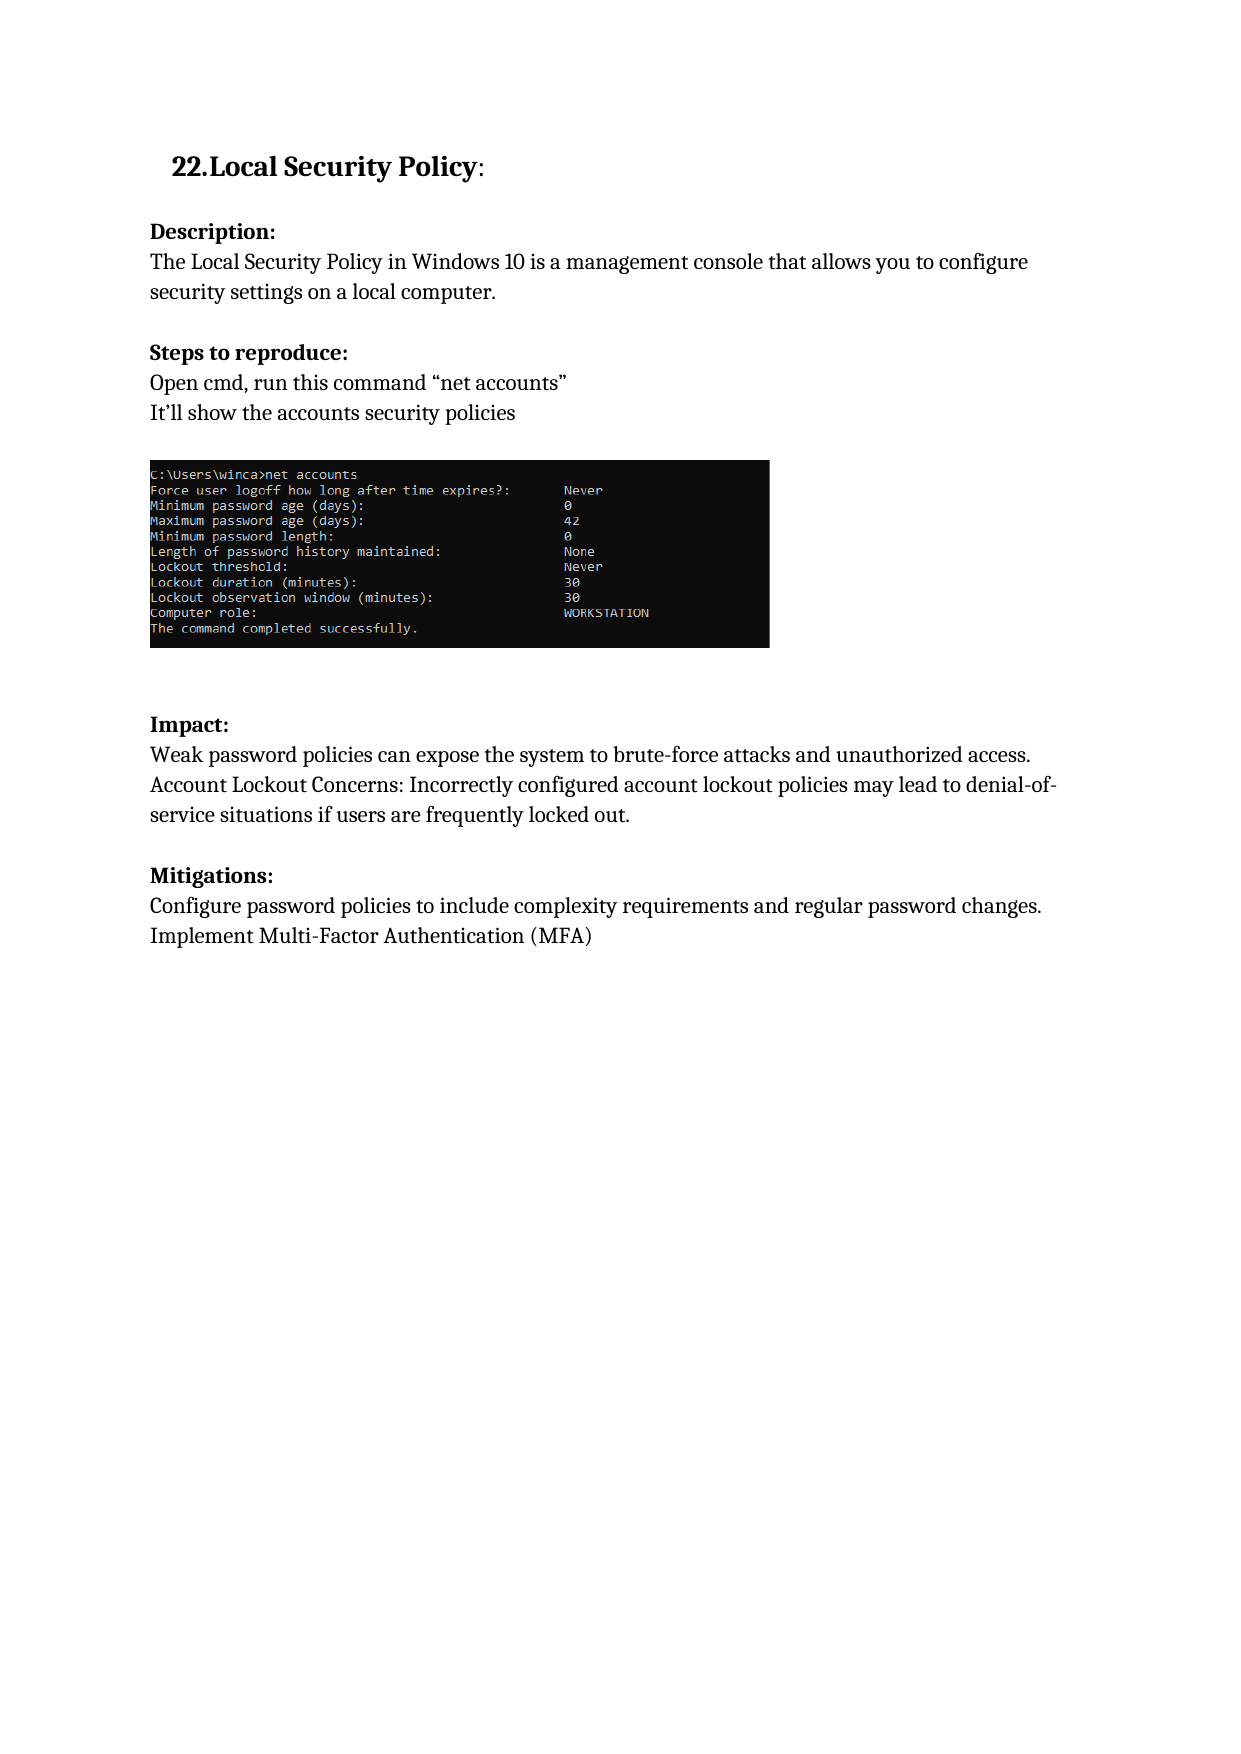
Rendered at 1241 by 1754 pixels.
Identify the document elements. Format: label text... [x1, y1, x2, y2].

text Weak password policies can expose the system to brute-force attacks and unauthorized access. [150, 742, 1090, 768]
text Configure password policies to include complexity requirements and regular password changes. [150, 893, 1090, 919]
text Mitigations: [150, 862, 1090, 889]
text Description: [150, 219, 1090, 245]
subtitle Local Security Policy: [172, 150, 1090, 183]
text Steps to reproduce: [150, 339, 1090, 366]
text Account Lockout Concerns: Incorrectly configured account lockout policies may lead to denial-of-service situations if users are frequently locked out. [150, 772, 1090, 828]
text Open cmd, run this command “net accounts” [150, 370, 1090, 396]
text It’ll show the accounts security policies [150, 400, 1090, 426]
picture [150, 460, 770, 648]
text Implement Multi-Factor Authentication (MFA) [150, 923, 1090, 949]
text The Local Security Policy in Windows 10 is a management console that allows you to configure security settings on a local computer. [150, 249, 1090, 306]
text Impact: [150, 711, 1090, 738]
